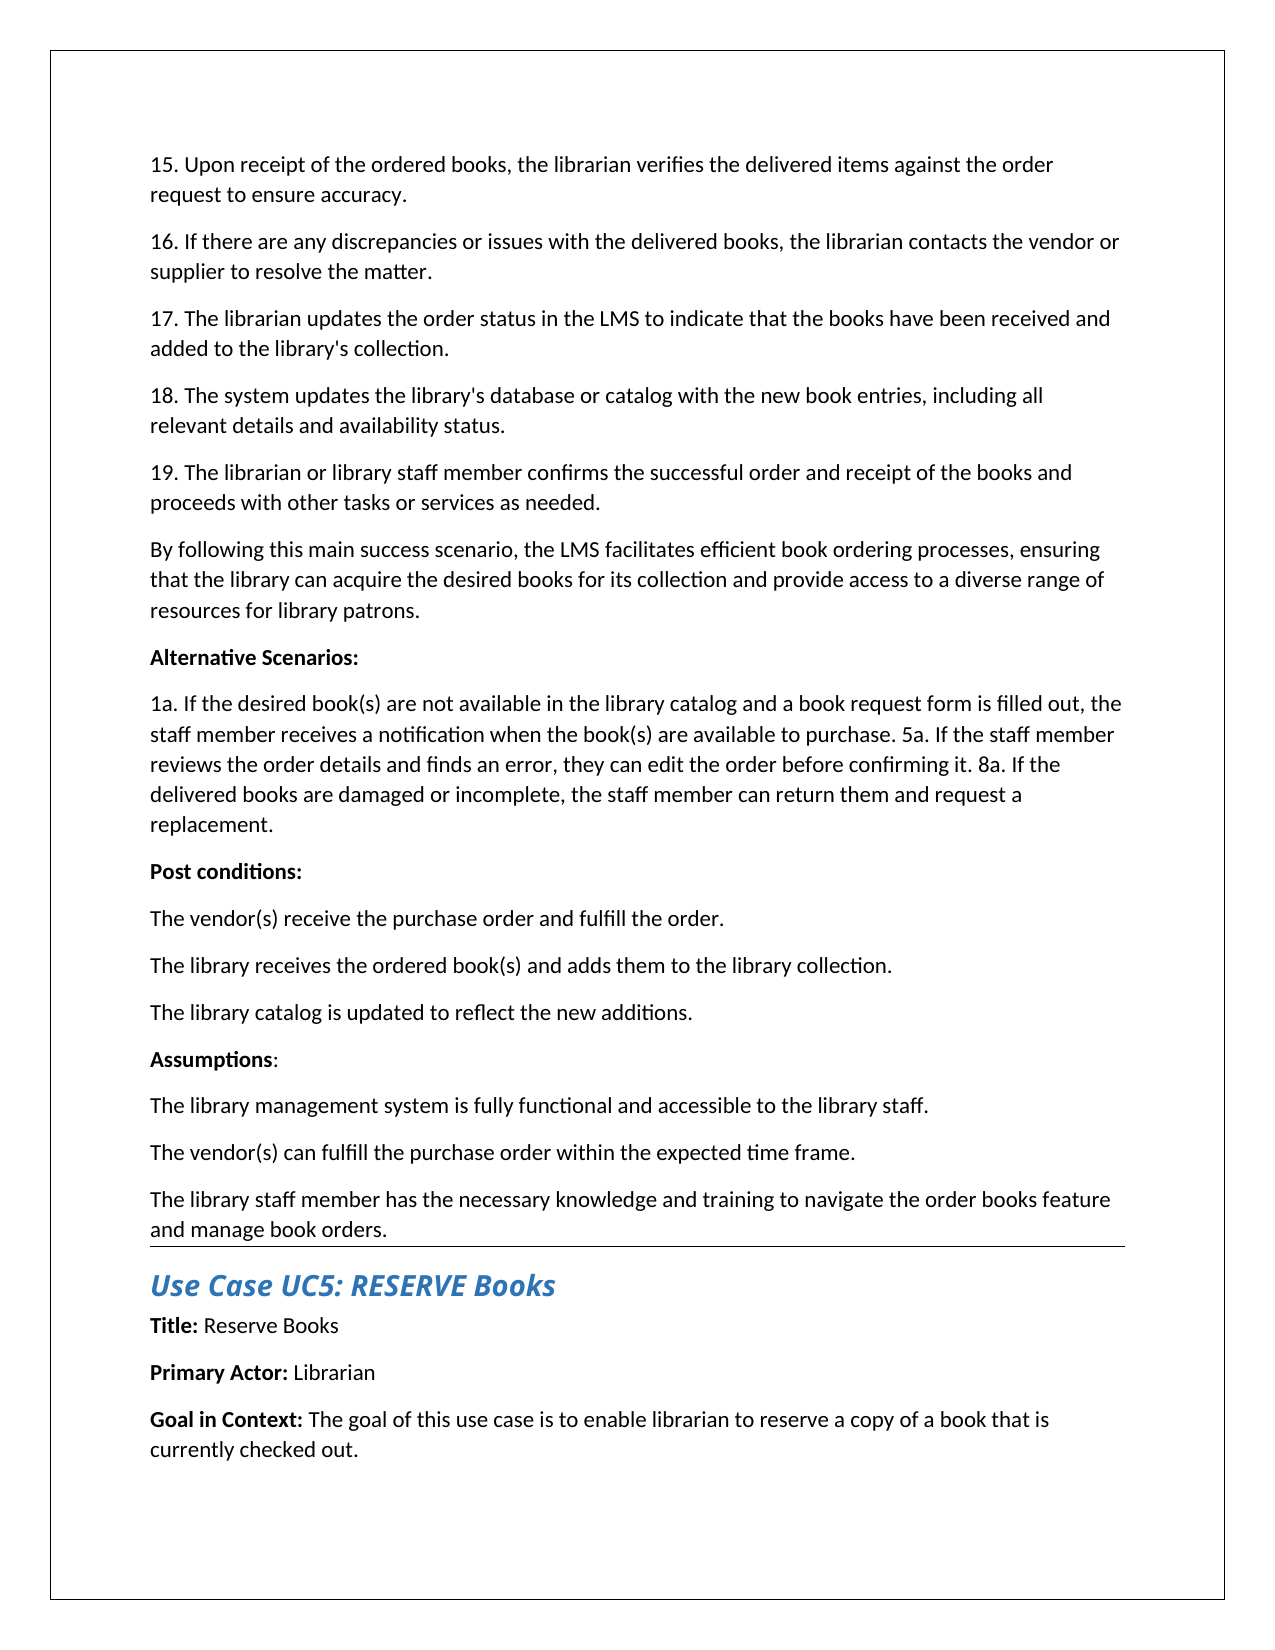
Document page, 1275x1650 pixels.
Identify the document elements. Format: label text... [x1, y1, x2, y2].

text The library staff member has the necessary knowledge and training to navigate the order books feature and manage book orders. [150, 1185, 1125, 1246]
text 17. The librarian updates the order status in the LMS to indicate that the books have been received and added to the library's collection. [150, 304, 1125, 362]
text Goal in Context: The goal of this use case is to enable librarian to reserve a copy of a book that is currently checked out. [150, 1405, 1125, 1463]
text Alternative Scenarios: [150, 643, 1125, 671]
text 1a. If the desired book(s) are not available in the library catalog and a book request form is filled out, the staff member receives a notification when the book(s) are available to purchase. 5a. If the staff member reviews the order details and finds an error, they can edit the order before confirming it. 8a. If the delivered books are damaged or incomplete, the staff member can return them and request a replacement. [150, 689, 1125, 838]
subtitle Use Case UC5: RESERVE Books [150, 1266, 1125, 1305]
text The vendor(s) receive the purchase order and fulfill the order. [150, 904, 1125, 932]
text 18. The system updates the library's database or catalog with the new book entries, including all relevant details and availability status. [150, 381, 1125, 439]
text Assumptions: [150, 1045, 1125, 1073]
text 15. Upon receipt of the ordered books, the librarian verifies the delivered items against the order request to ensure accuracy. [150, 150, 1125, 208]
text 19. The librarian or library staff member confirms the successful order and receipt of the books and proceeds with other tasks or services as needed. [150, 458, 1125, 517]
text Post conditions: [150, 857, 1125, 885]
text The vendor(s) can fulfill the purchase order within the expected time frame. [150, 1138, 1125, 1167]
text The library catalog is updated to reflect the new additions. [150, 998, 1125, 1026]
text The library management system is fully functional and accessible to the library staff. [150, 1092, 1125, 1120]
text By following this main success scenario, the LMS facilitates efficient book ordering processes, ensuring that the library can acquire the desired books for its collection and provide access to a diverse range of resources for library patrons. [150, 535, 1125, 624]
text Title: Reserve Books [150, 1311, 1125, 1339]
text Primary Actor: Librarian [150, 1358, 1125, 1386]
text 16. If there are any discrepancies or issues with the delivered books, the librarian contacts the vendor or supplier to resolve the matter. [150, 227, 1125, 285]
text The library receives the ordered book(s) and adds them to the library collection. [150, 951, 1125, 979]
